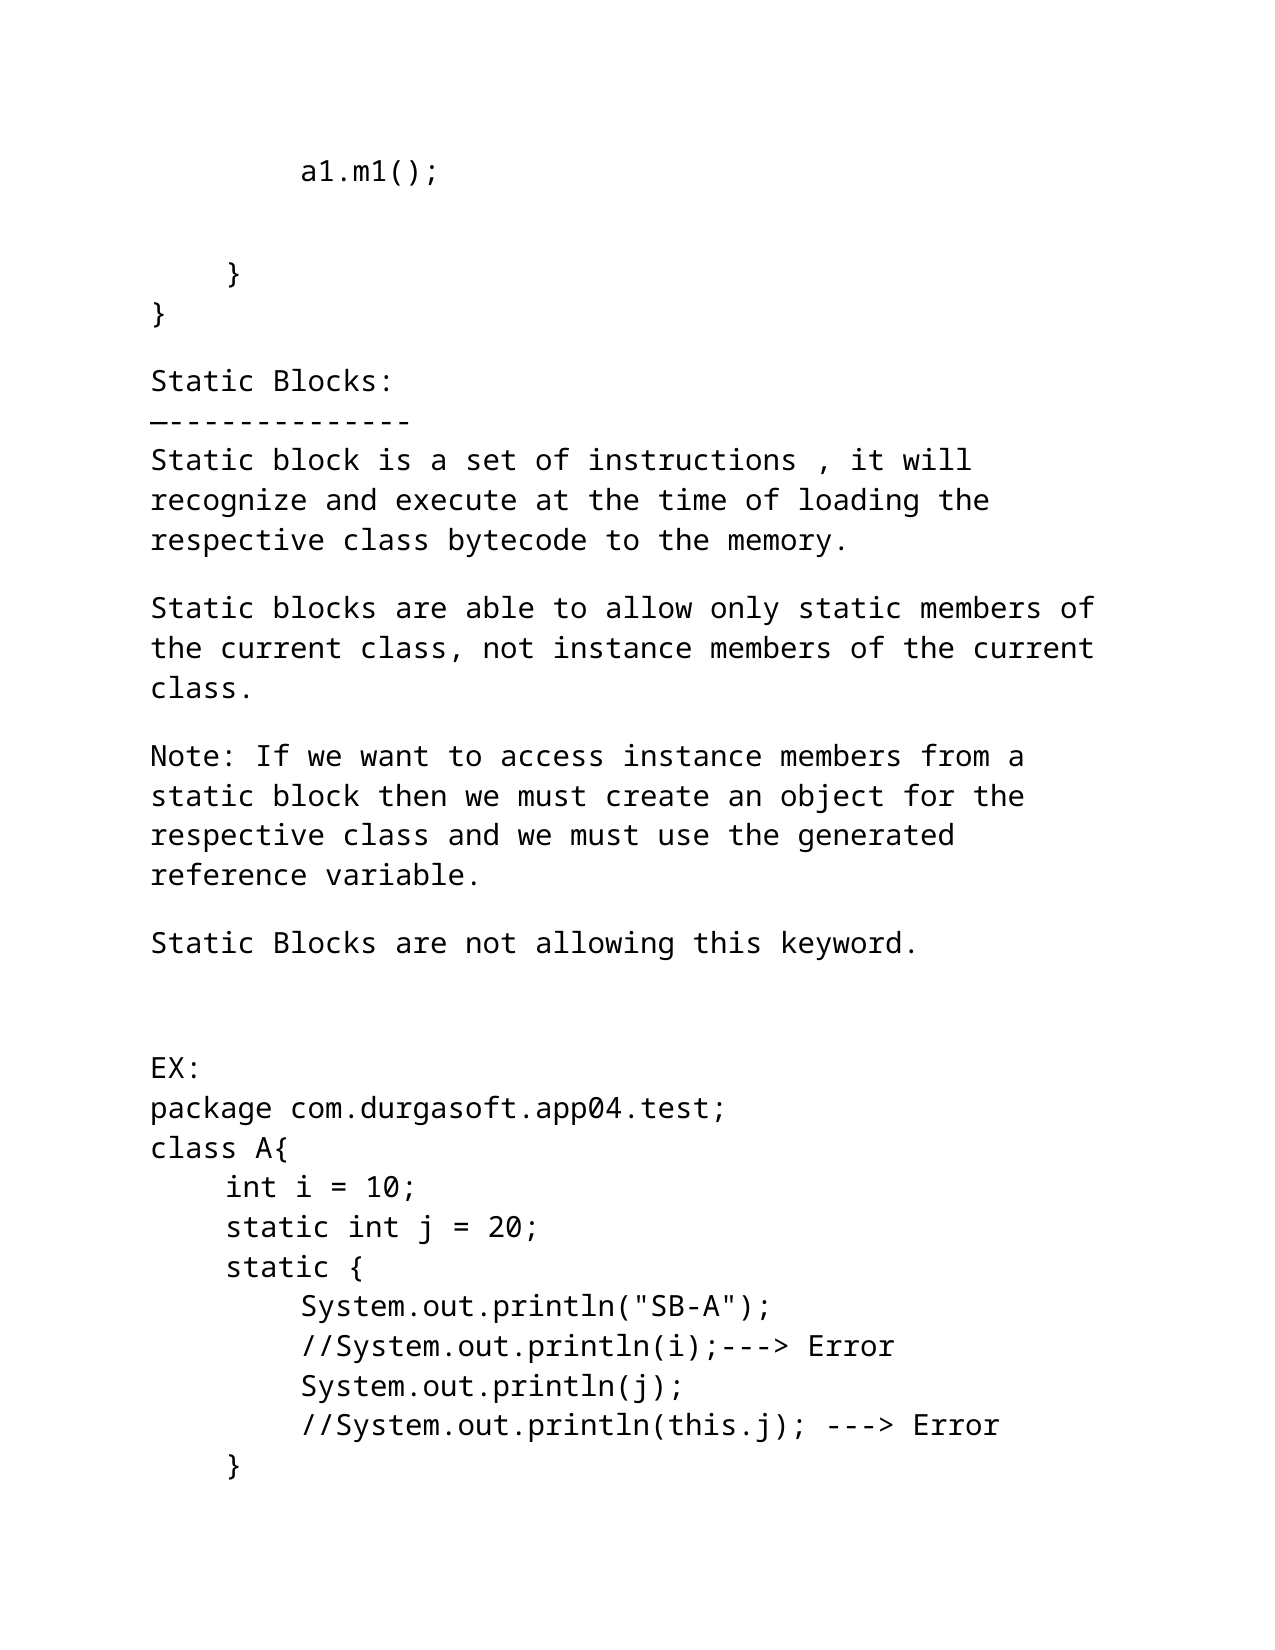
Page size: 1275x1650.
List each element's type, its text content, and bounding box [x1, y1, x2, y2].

text EX: [150, 1047, 1125, 1087]
text //System.out.println(i);---> Error [150, 1325, 1125, 1365]
text } [150, 1444, 1125, 1484]
text System.out.println("SB-A"); [150, 1286, 1125, 1325]
text Note: If we want to access instance members from a static block then we must create an object for the respective class and we must use the generated reference variable. [150, 735, 1125, 894]
text } [150, 292, 1125, 332]
text Static blocks are able to allow only static members of the current class, not instance members of the current class. [150, 587, 1125, 707]
text System.out.println(j); [150, 1365, 1125, 1405]
text //System.out.println(this.j); ---> Error [150, 1405, 1125, 1444]
text Static Blocks: [150, 360, 1125, 400]
text static { [150, 1246, 1125, 1286]
text package com.durgasoft.app04.test; [150, 1087, 1125, 1127]
text Static block is a set of instructions , it will recognize and execute at the time of loading the respective class bytecode to the memory. [150, 440, 1125, 559]
text class A{ [150, 1127, 1125, 1167]
text —-------------- [150, 400, 1125, 440]
text Static Blocks are not allowing this keyword. [150, 923, 1125, 962]
text a1.m1(); [150, 150, 1125, 190]
text } [150, 252, 1125, 292]
text int i = 10; [150, 1167, 1125, 1206]
text static int j = 20; [150, 1206, 1125, 1246]
